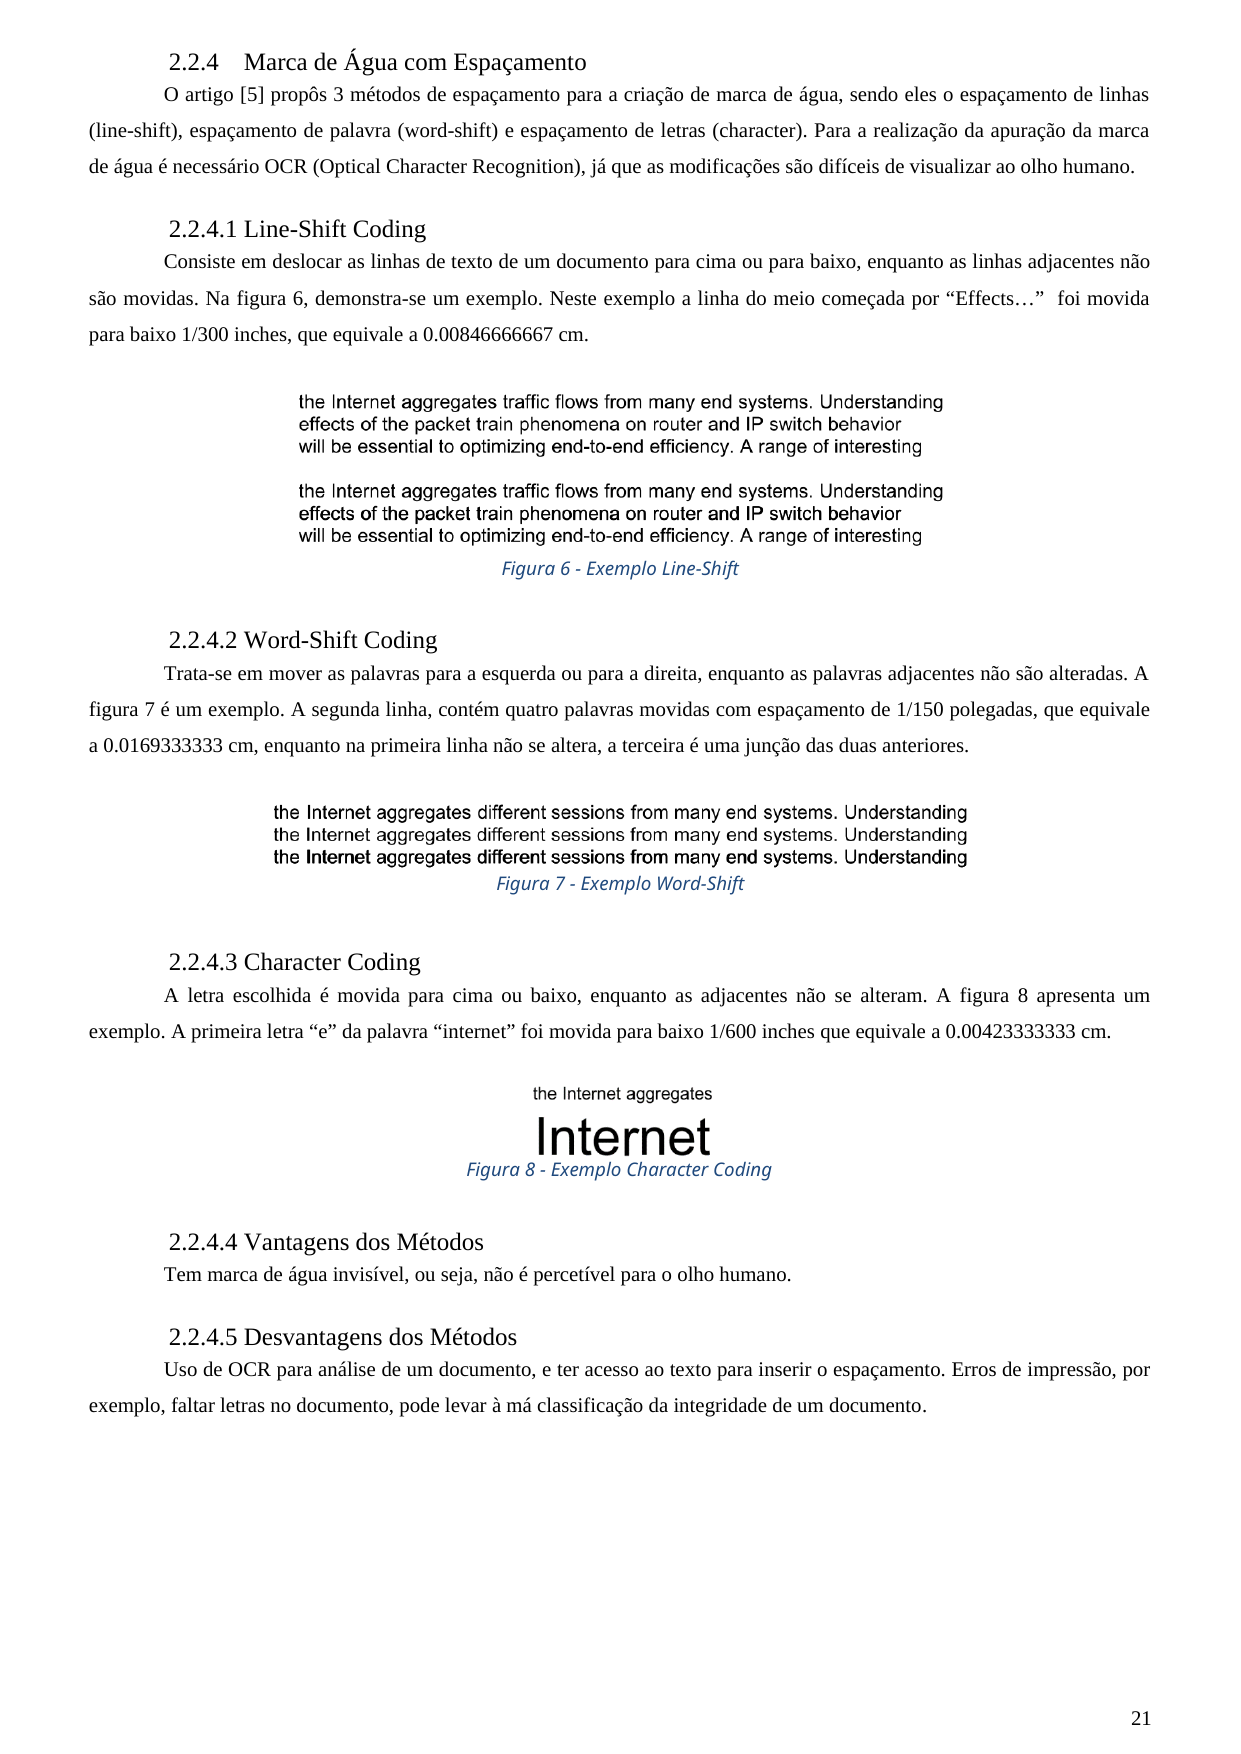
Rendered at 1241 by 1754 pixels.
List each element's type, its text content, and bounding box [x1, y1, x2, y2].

picture [525, 1078, 715, 1157]
subtitle Character Coding [169, 947, 1152, 976]
subtitle Vantagens dos Métodos [169, 1227, 1152, 1256]
text Trata-se em mover as palavras para a esquerda ou para a direita, enquanto as palavras adjacentes não são alteradas. A figura 7 é um exemplo. A segunda linha, contém quatro palavras movidas com espaçamento de 1/150 polegadas, que equivale a 0.0169333333 cm, enquanto na primeira linha não se altera, a terceira é uma junção das duas anteriores. [89, 660, 1152, 757]
text Uso de OCR para análise de um documento, e ter acesso ao texto para inserir o espaçamento. Erros de impressão, por exemplo, faltar letras no documento, pode levar à má classificação da integridade de um documento. [89, 1357, 1152, 1417]
text Tem marca de água invisível, ou seja, não é percetível para o olho humano. [89, 1262, 1152, 1286]
text Consiste em deslocar as linhas de texto de um documento para cima ou para baixo, enquanto as linhas adjacentes não são movidas. Na figura 6, demonstra-se um exemplo. Neste exemplo a linha do meio começada por “Effects…” foi movida para baixo 1/300 inches, que equivale a 0.00846666667 cm. [89, 249, 1152, 346]
subtitle Line-Shift Coding [169, 214, 1152, 243]
text Figura 8 - Exemplo Character Coding [89, 1156, 1152, 1182]
text A letra escolhida é movida para cima ou baixo, enquanto as adjacentes não se alteram. A figura 8 apresenta um exemplo. A primeira letra “e” da palavra “internet” foi movida para baixo 1/600 inches que equivale a 0.00423333333 cm. [89, 982, 1152, 1043]
subtitle Desvantagens dos Métodos [169, 1322, 1152, 1351]
subtitle Marca de Água com Espaçamento [169, 47, 1152, 76]
text O artigo [5] propôs 3 métodos de espaçamento para a criação de marca de água, sendo eles o espaçamento de linhas (line-shift), espaçamento de palavra (word-shift) e espaçamento de letras (character). Para a realização da apuração da marca de água é necessário OCR (Optical Character Recognition), já que as modificações são difíceis de visualizar ao olho humano. [89, 82, 1152, 178]
picture [297, 388, 944, 555]
text Figura 7 - Exemplo Word-Shift [89, 870, 1152, 895]
subtitle Word-Shift Coding [169, 625, 1152, 654]
picture [267, 799, 974, 870]
text Figura 6 - Exemplo Line-Shift [89, 555, 1152, 581]
